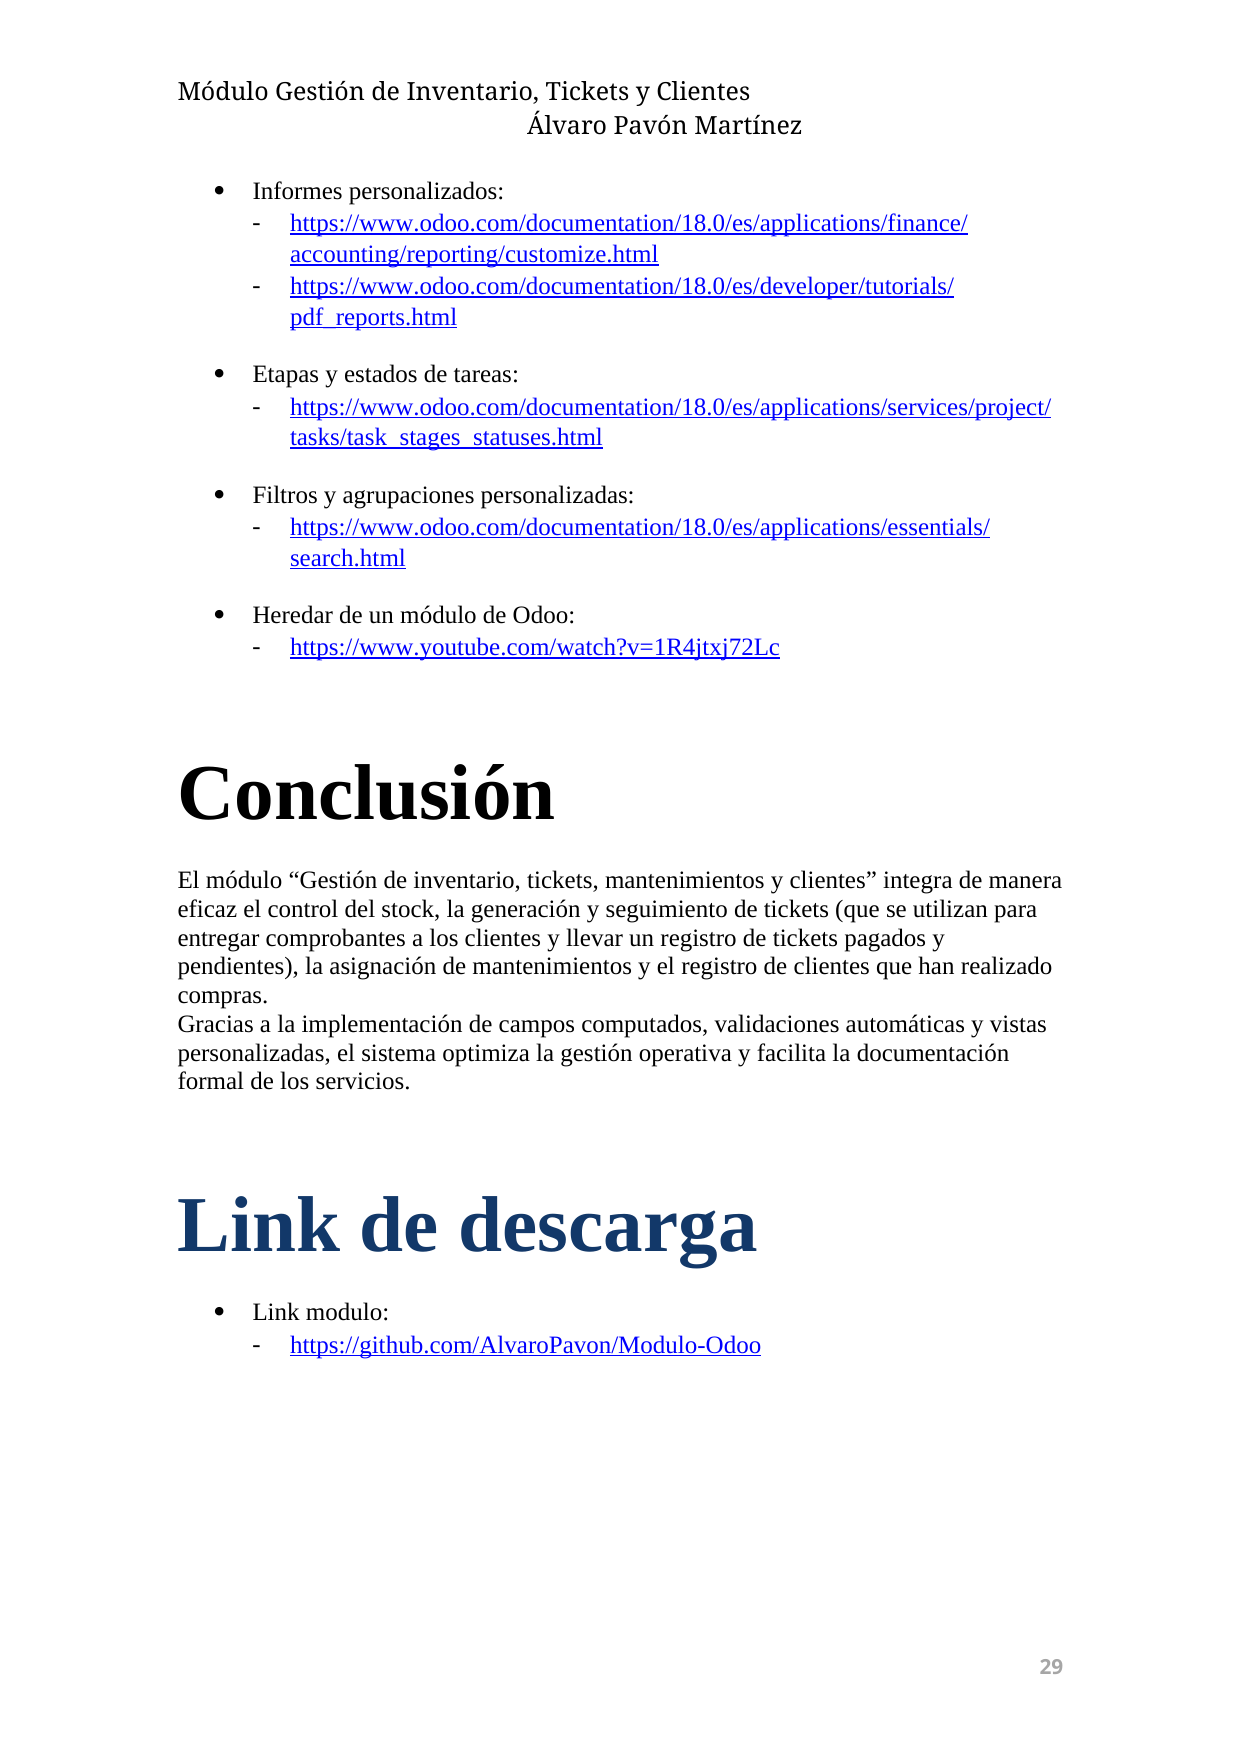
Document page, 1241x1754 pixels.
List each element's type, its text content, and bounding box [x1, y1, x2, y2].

list https://www.youtube.com/watch?v=1R4jtxj72Lc [252, 629, 1063, 663]
list https://www.odoo.com/documentation/18.0/es/applications/services/project/tasks/task_stages_statuses.html [252, 388, 1063, 451]
list Heredar de un módulo de Odoo: [215, 600, 1063, 629]
list https://github.com/AlvaroPavon/Modulo-Odoo [252, 1326, 1063, 1360]
list Informes personalizados: [215, 176, 1063, 205]
list https://www.odoo.com/documentation/18.0/es/applications/essentials/search.html [252, 508, 1063, 571]
text Gracias a la implementación de campos computados, validaciones automáticas y vistas personalizadas, el sistema optimiza la gestión operativa y facilita la documentación formal de los servicios. [177, 1009, 1063, 1095]
list https://www.odoo.com/documentation/18.0/es/applications/finance/accounting/reporting/customize.html [252, 205, 1063, 268]
list Link modulo: [215, 1297, 1063, 1326]
subtitle Link de descarga [177, 1178, 1063, 1269]
subtitle Conclusión [177, 745, 1063, 836]
text El módulo “Gestión de inventario, tickets, mantenimientos y clientes” integra de manera eficaz el control del stock, la generación y seguimiento de tickets (que se utilizan para entregar comprobantes a los clientes y llevar un registro de tickets pagados y pendientes), la asignación de mantenimientos y el registro de clientes que han realizado compras. [177, 865, 1063, 1009]
list Filtros y agrupaciones personalizadas: [215, 480, 1063, 508]
list https://www.odoo.com/documentation/18.0/es/developer/tutorials/pdf_reports.html [252, 268, 1063, 331]
list Etapas y estados de tareas: [215, 359, 1063, 388]
